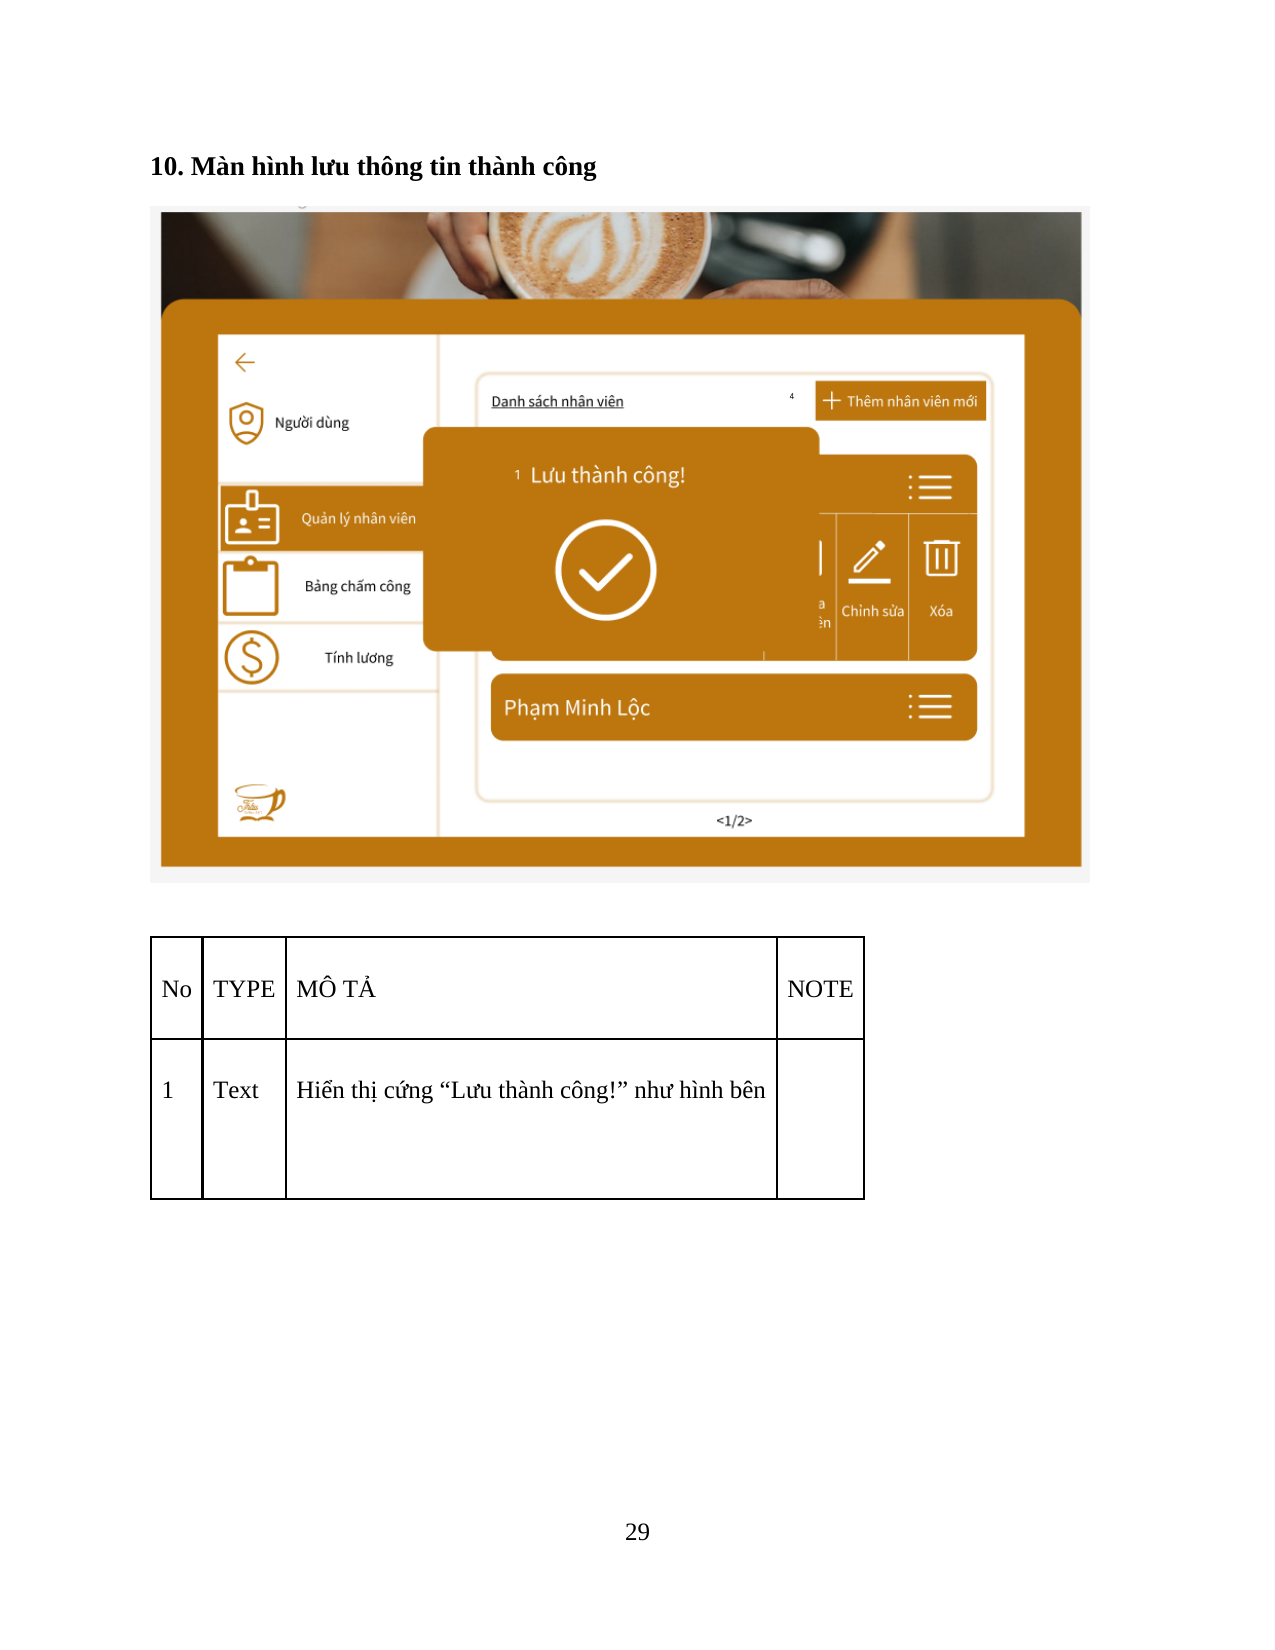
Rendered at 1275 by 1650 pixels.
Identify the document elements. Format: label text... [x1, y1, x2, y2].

table_cell Text [204, 1040, 285, 1198]
table_header NOTE [778, 938, 863, 1038]
table_cell 1 [152, 1040, 201, 1198]
table_cell Hiển thị cứng “Lưu thành công!” như hình bên [287, 1040, 776, 1198]
picture [150, 206, 1090, 883]
subtitle 10. Màn hình lưu thông tin thành công [150, 150, 1125, 181]
table_header TYPE [204, 938, 285, 1038]
table_header MÔ TẢ [287, 938, 776, 1038]
table_cell [778, 1040, 863, 1198]
table_header No [152, 938, 201, 1038]
